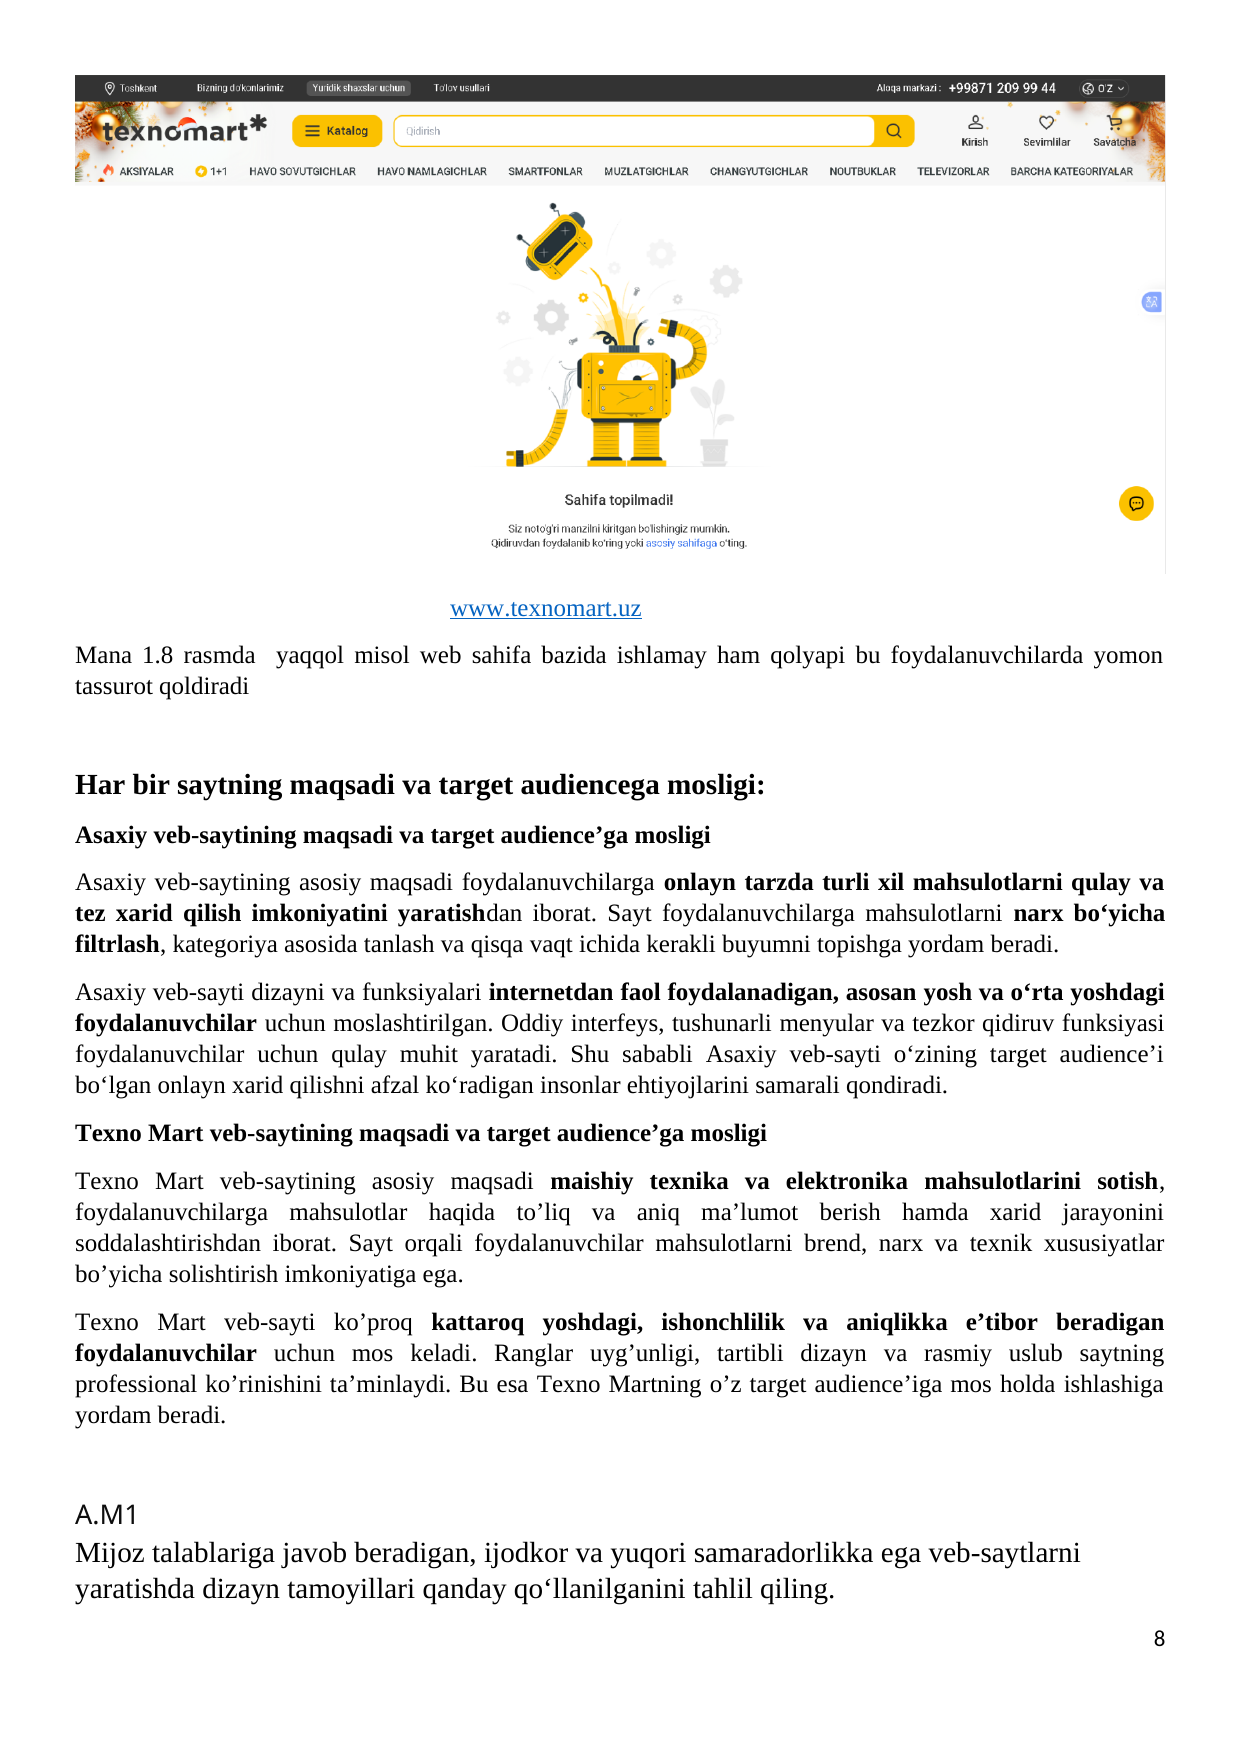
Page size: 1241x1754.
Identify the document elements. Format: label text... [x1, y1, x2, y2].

text Mijoz talablariga javob beradigan, ijodkor va yuqori samaradorlikka ega veb-saytlarni yaratishda dizayn tamoyillari qanday qo‘llanilganini tahlil qiling. [75, 1535, 1165, 1604]
text Texno Mart veb-saytining asosiy maqsadi maishiy texnika va elektronika mahsulotlarini sotish, foydalanuvchilarga mahsulotlar haqida to’liq va aniq ma’lumot berish hamda xarid jarayonini soddalashtirishdan iborat. Sayt orqali foydalanuvchilar mahsulotlarni brend, narx va texnik xususiyatlar bo’yicha solishtirish imkoniyatiga ega. [75, 1166, 1165, 1288]
text www.texnomart.uz [75, 593, 1165, 621]
text Texno Mart veb-saytining maqsadi va target audience’ga mosligi [75, 1118, 1165, 1147]
text Texno Mart veb-sayti ko’proq kattaroq yoshdagi, ishonchlilik va aniqlikka e’tibor beradigan foydalanuvchilar uchun mos keladi. Ranglar uyg’unligi, tartibli dizayn va rasmiy uslub saytning professional ko’rinishini ta’minlaydi. Bu esa Texno Martning o’z target audience’iga mos holda ishlashiga yordam beradi. [75, 1307, 1165, 1428]
text Asaxiy veb-saytining maqsadi va target audience’ga mosligi [75, 820, 1165, 848]
text Mana 1.8 rasmda yaqqol misol web sahifa bazida ishlamay ham qolyapi bu foydalanuvchilarda yomon tassurot qoldiradi [75, 640, 1165, 700]
subtitle A.M1 [75, 1495, 1165, 1532]
text Asaxiy veb-saytining asosiy maqsadi foydalanuvchilarga onlayn tarzda turli xil mahsulotlarni qulay va tez xarid qilish imkoniyatini yaratishdan iborat. Sayt foydalanuvchilarga mahsulotlarni narx bo‘yicha filtrlash, kategoriya asosida tanlash va qisqa vaqt ichida kerakli buyumni topishga yordam beradi. [75, 867, 1165, 958]
text Har bir saytning maqsadi va target audiencega mosligi: [75, 767, 1165, 800]
picture [75, 75, 1166, 574]
text Asaxiy veb-sayti dizayni va funksiyalari internetdan faol foydalanadigan, asosan yosh va o‘rta yoshdagi foydalanuvchilar uchun moslashtirilgan. Oddiy interfeys, tushunarli menyular va tezkor qidiruv funksiyasi foydalanuvchilar uchun qulay muhit yaratadi. Shu sababli Asaxiy veb-sayti o‘zining target audience’i bo‘lgan onlayn xarid qilishni afzal ko‘radigan insonlar ehtiyojlarini samarali qondiradi. [75, 977, 1165, 1099]
